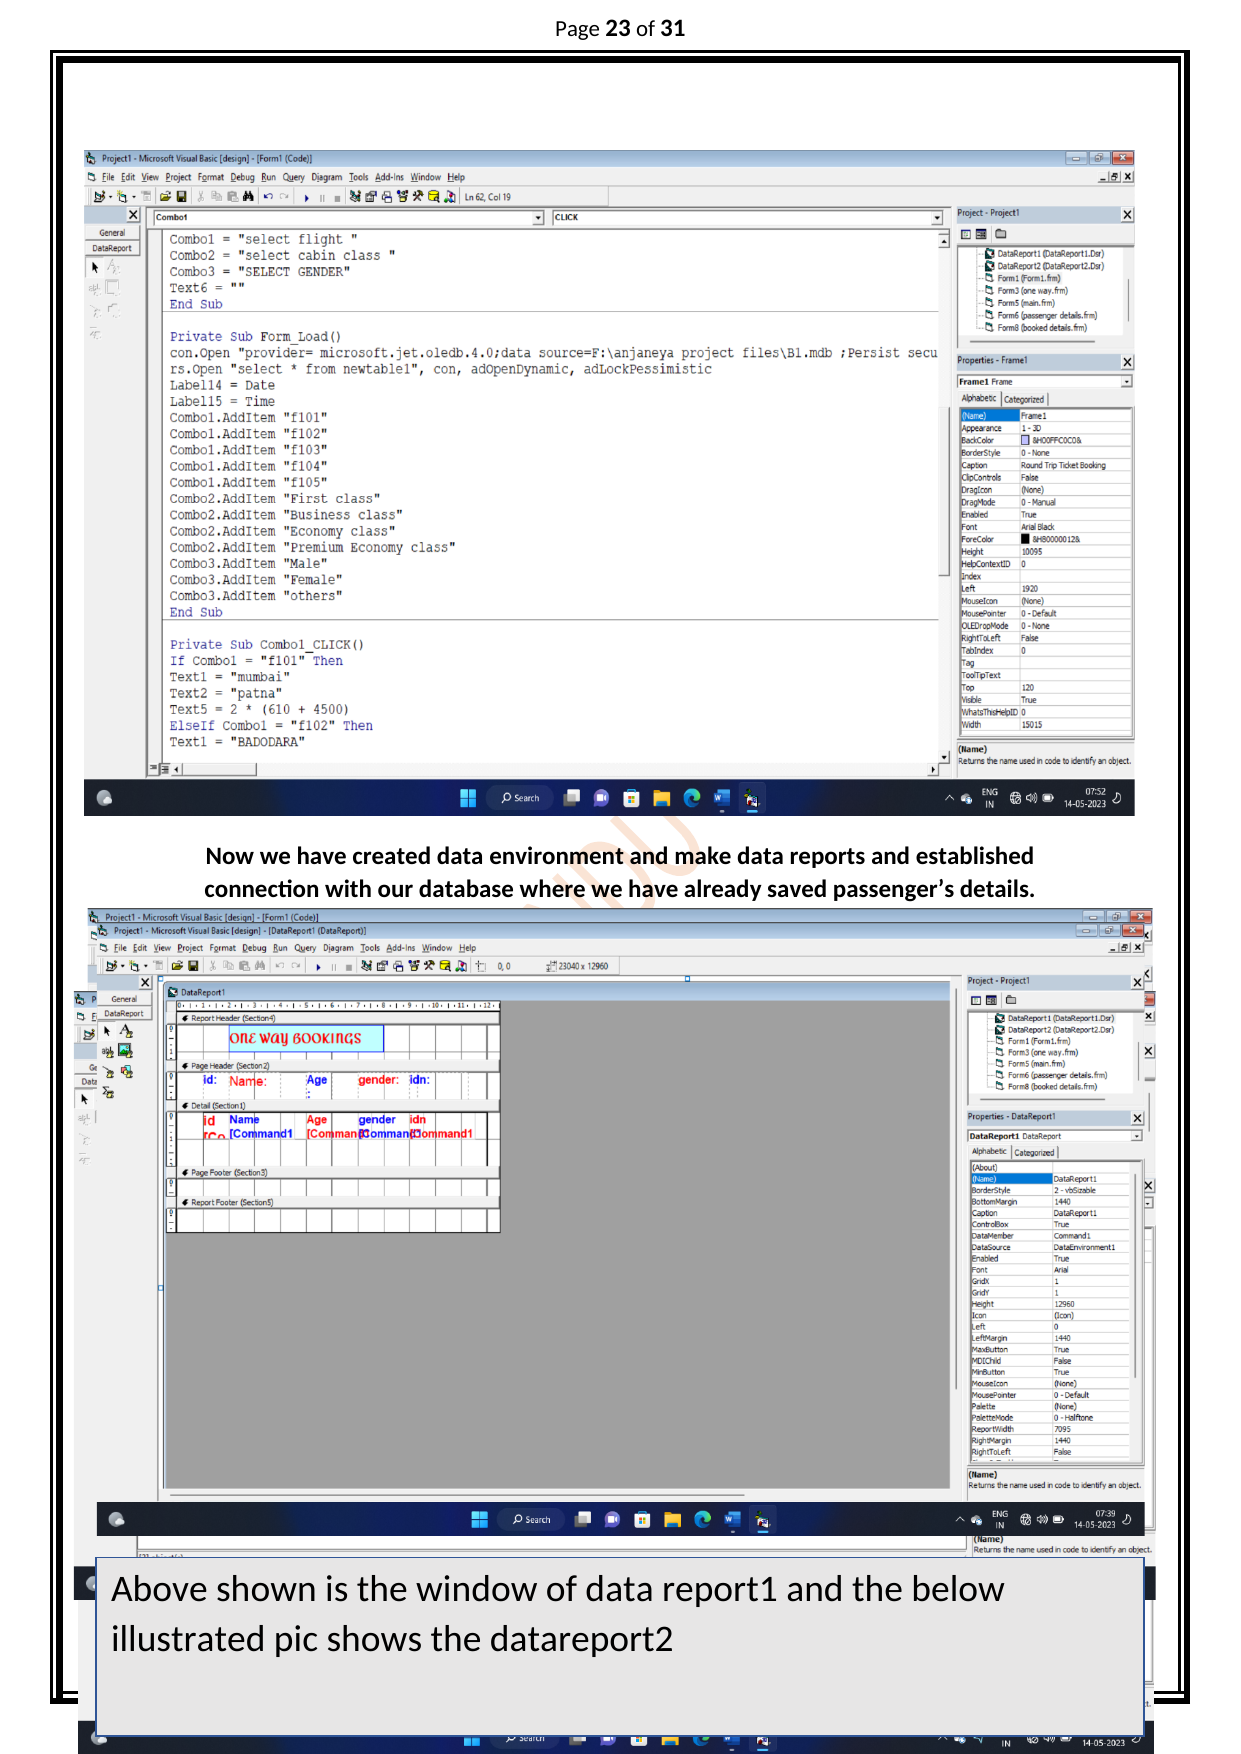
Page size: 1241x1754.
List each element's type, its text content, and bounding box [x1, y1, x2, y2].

picture [73, 908, 1156, 1754]
text Now we have created data environment and make data reports and established connection with our database where we have already saved passenger’s details. [150, 840, 1090, 903]
picture [84, 150, 1135, 816]
